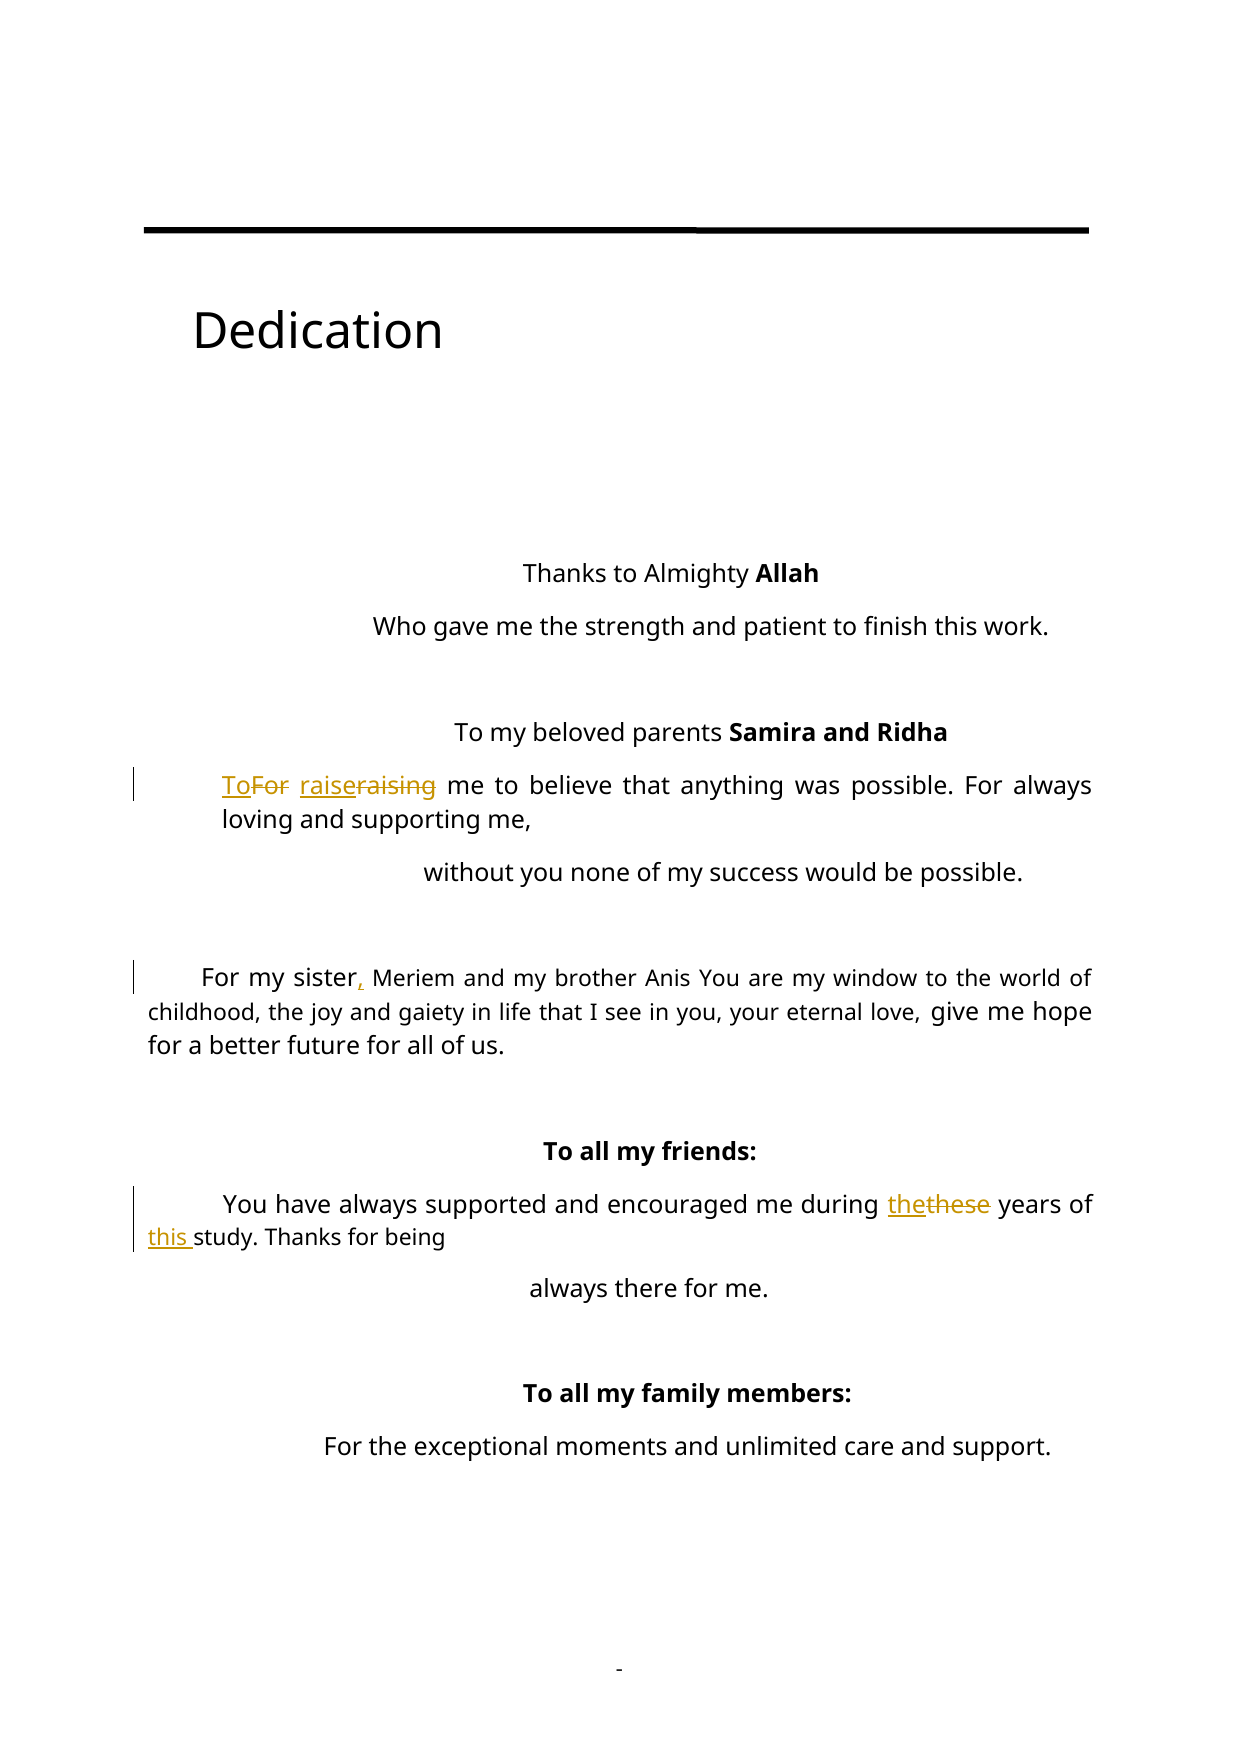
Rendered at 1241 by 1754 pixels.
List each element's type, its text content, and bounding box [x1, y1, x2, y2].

text without you none of my success would be possible. [373, 854, 1092, 888]
text To all my family members: [448, 1376, 1092, 1410]
text me to believe that anything was possible. For always loving and supporting me, [222, 767, 1092, 835]
text always there for me. [448, 1270, 1092, 1304]
text To all my friends: [148, 1133, 1092, 1168]
text You have always supported and encouraged me during years of study. Thanks for being [148, 1186, 1092, 1252]
text To my beloved parents Samira and Ridha [373, 714, 1092, 748]
text Thanks to Almighty Allah [448, 556, 1092, 590]
text For the exceptional moments and unlimited care and support. [223, 1429, 1092, 1463]
text For my sister Meriem and my brother Anis You are my window to the world of childhood, the joy and gaiety in life that I see in you, your eternal love, give me hope for a better future for all of us. [148, 960, 1092, 1062]
text Who gave me the strength and patient to finish this work. [298, 609, 1092, 643]
text Dedication [148, 295, 1092, 363]
